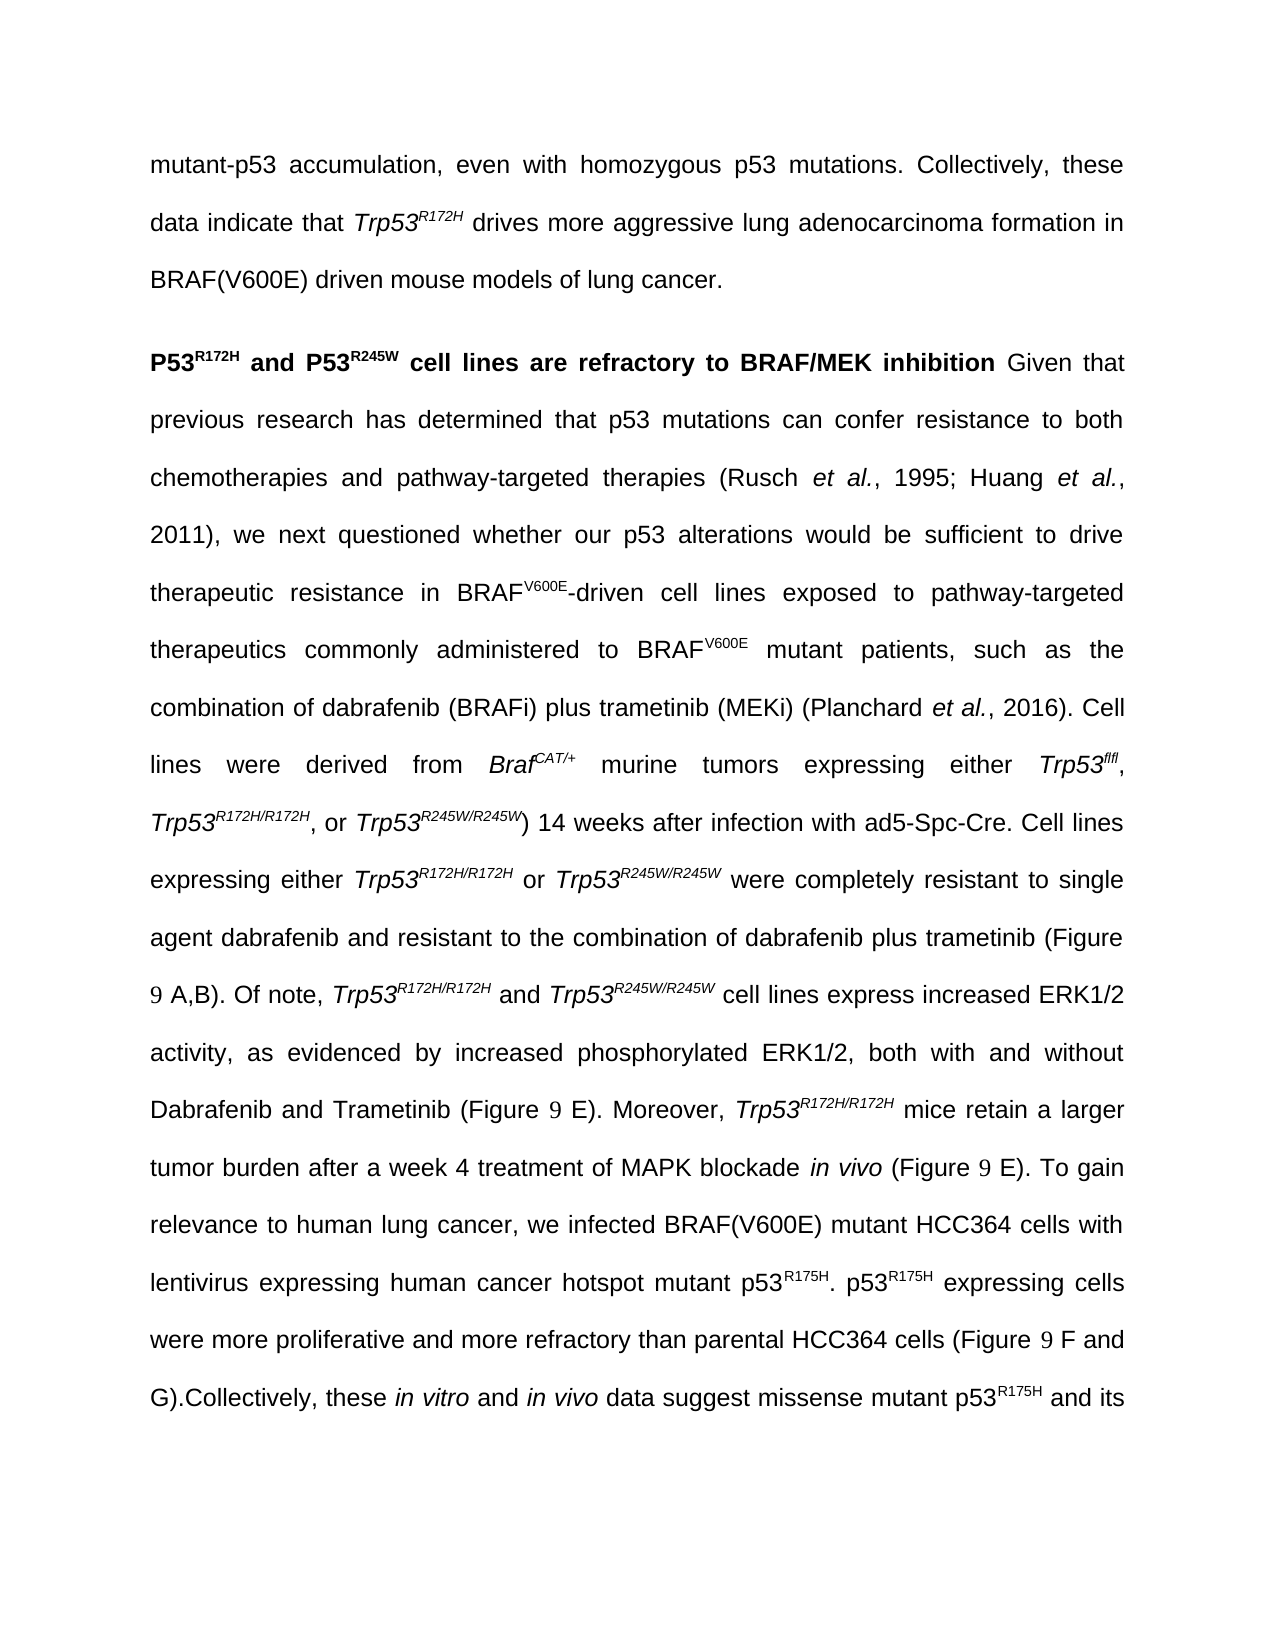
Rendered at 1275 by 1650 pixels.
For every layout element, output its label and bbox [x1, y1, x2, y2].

text [150, 347, 1125, 1412]
text [150, 150, 1125, 294]
